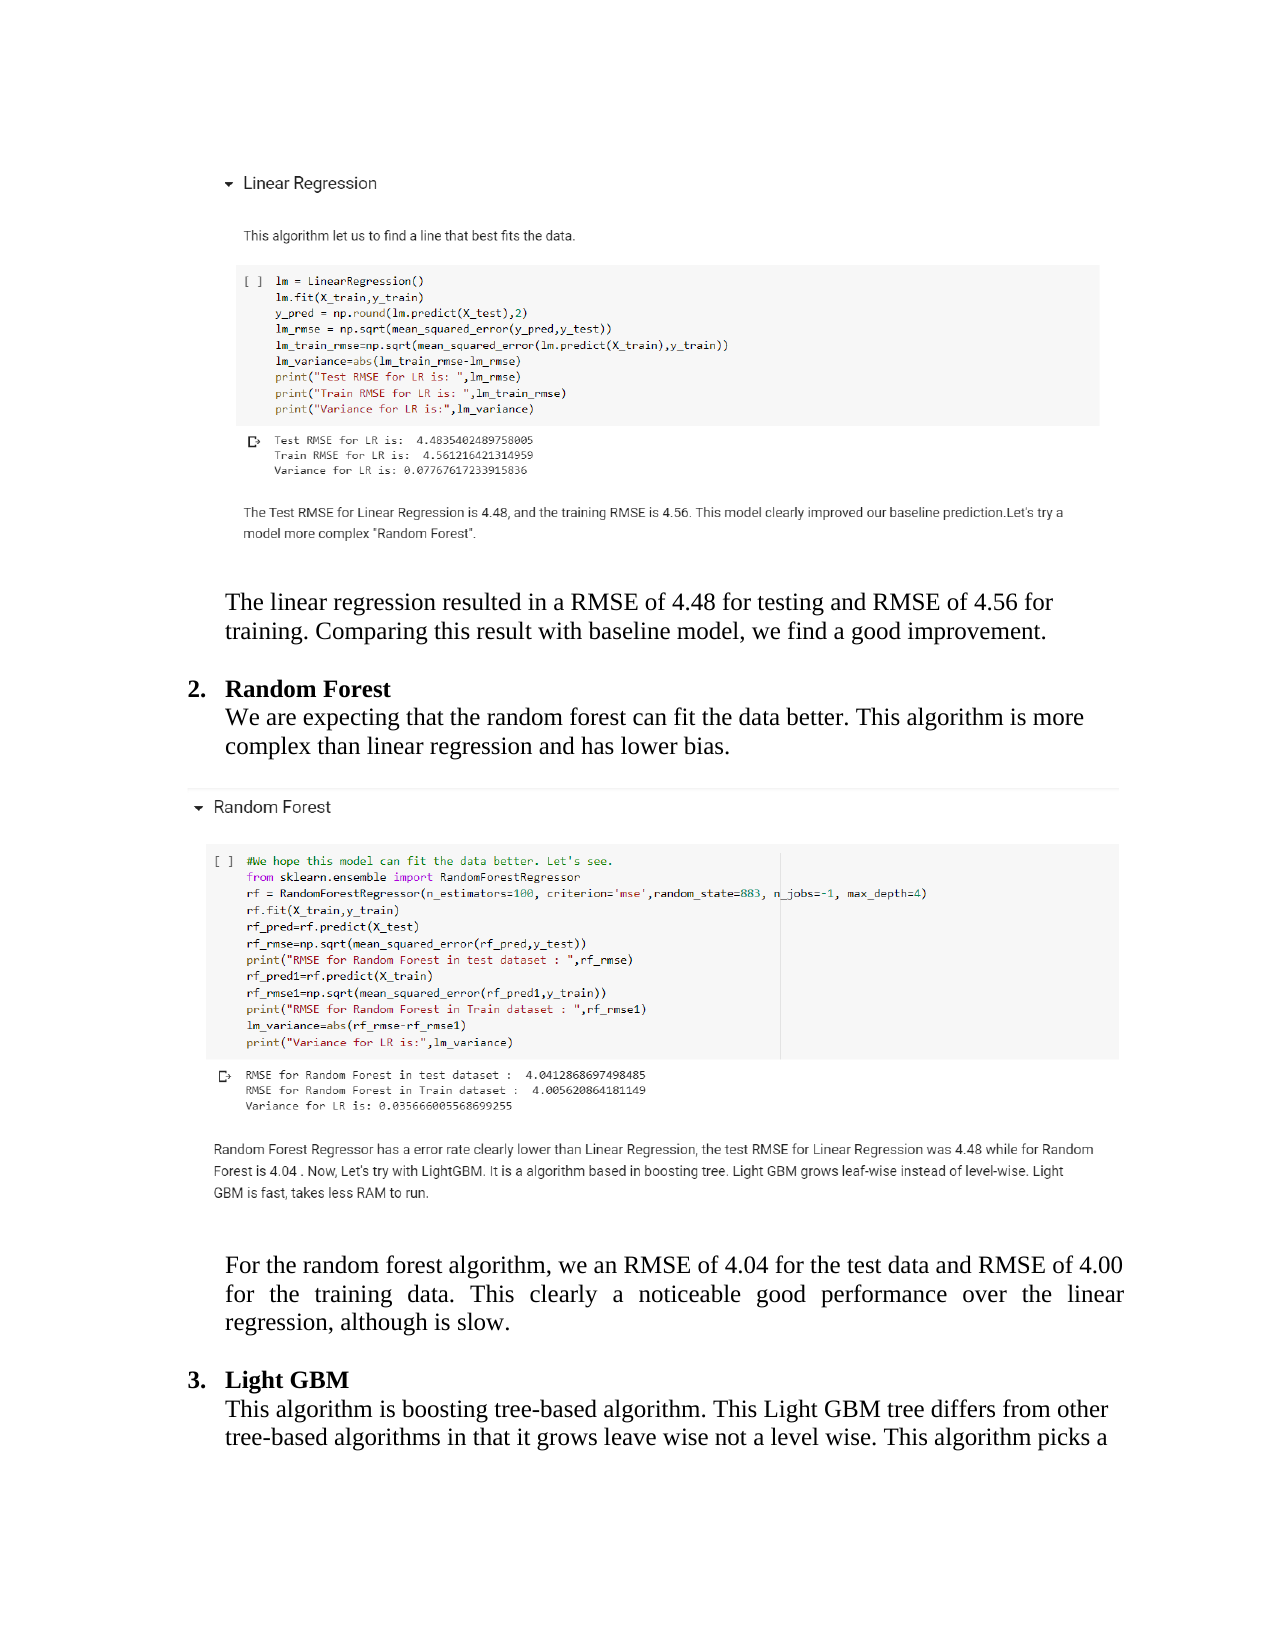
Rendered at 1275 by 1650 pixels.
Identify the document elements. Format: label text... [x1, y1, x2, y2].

list For the random forest algorithm, we an RMSE of 4.04 for the test data and RMSE of 4.00 for the training data. This clearly a noticeable good performance over the linear regression, although is slow. [225, 1250, 1125, 1336]
picture [187, 788, 1119, 1222]
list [225, 1394, 1125, 1451]
list The linear regression resulted in a RMSE of 4.48 for testing and RMSE of 4.56 for training. Comparing this result with baseline model, we find a good improvement. [225, 587, 1125, 645]
list We are expecting that the random forest can fit the data better. This algorithm is more complex than linear regression and has lower bias. [225, 702, 1125, 760]
list Random Forest [187, 674, 1125, 702]
picture [225, 150, 1100, 559]
list Light GBM [187, 1365, 1125, 1394]
